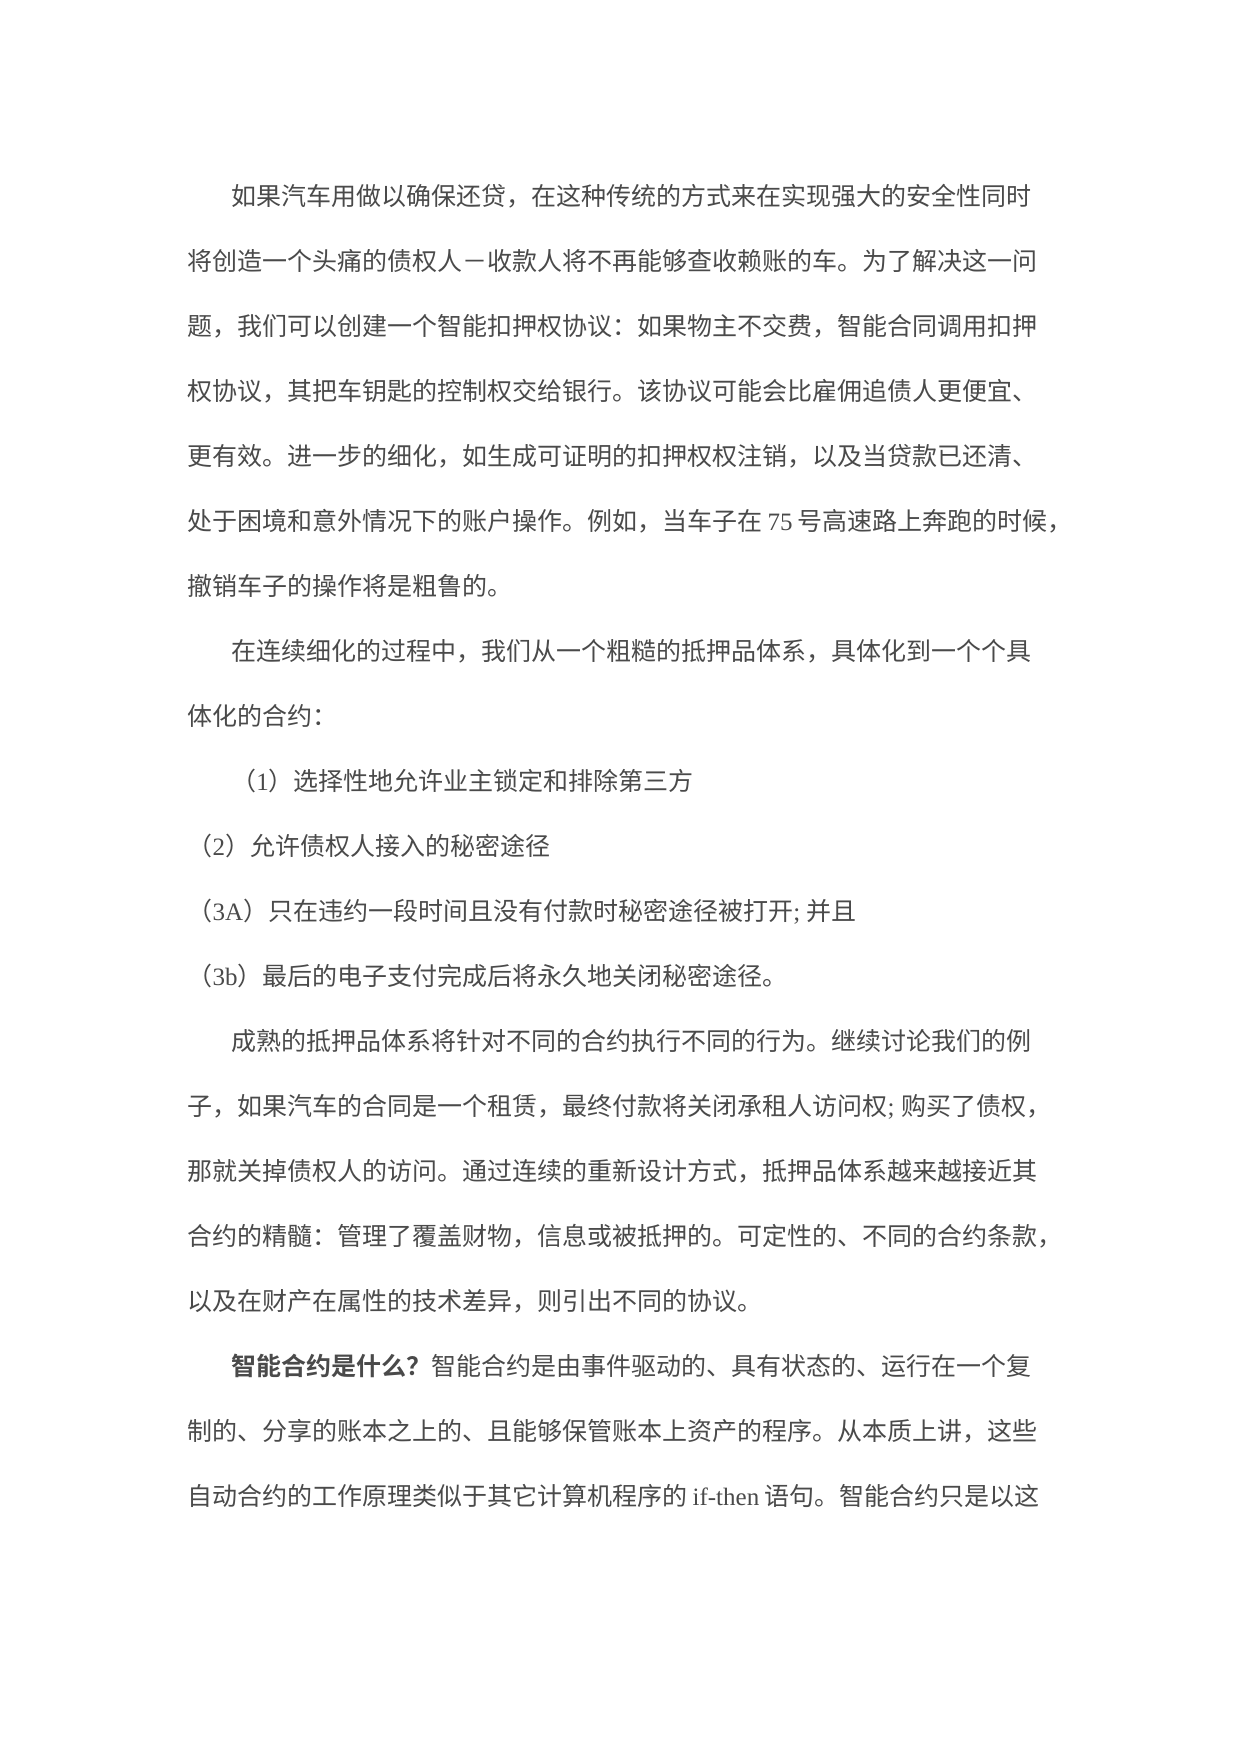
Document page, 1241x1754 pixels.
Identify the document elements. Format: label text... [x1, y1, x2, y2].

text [187, 1332, 1053, 1527]
text 在连续细化的过程中，我们从一个粗糙的抵押品体系，具体化到一个个具体化的合约： [187, 617, 1053, 747]
text （1）选择性地允许业主锁定和排除第三方 （2）允许债权人接入的秘密途径 （3A）只在违约一段时间且没有付款时秘密途径被打开; 并且 （3b）最后的电子支付完成后将永久地关闭秘密途径。 [187, 747, 1053, 1007]
text 如果汽车用做以确保还贷，在这种传统的方式来在实现强大的安全性同时将创造一个头痛的债权人－收款人将不再能够查收赖账的车。为了解决这一问题，我们可以创建一个智能扣押权协议：如果物主不交费，智能合同调用扣押权协议，其把车钥匙的控制权交给银行。该协议可能会比雇佣追债人更便宜、更有效。进一步的细化，如生成可证明的扣押权权注销，以及当贷款已还清、处于困境和意外情况下的账户操作。例如，当车子在75号高速路上奔跑的时候，撤销车子的操作将是粗鲁的。 [187, 162, 1053, 617]
text 成熟的抵押品体系将针对不同的合约执行不同的行为。继续讨论我们的例子，如果汽车的合同是一个租赁，最终付款将关闭承租人访问权; 购买了债权，那就关掉债权人的访问。通过连续的重新设计方式，抵押品体系越来越接近其合约的精髓：管理了覆盖财物，信息或被抵押的。可定性的、不同的合约条款，以及在财产在属性的技术差异，则引出不同的协议。 [187, 1007, 1053, 1332]
